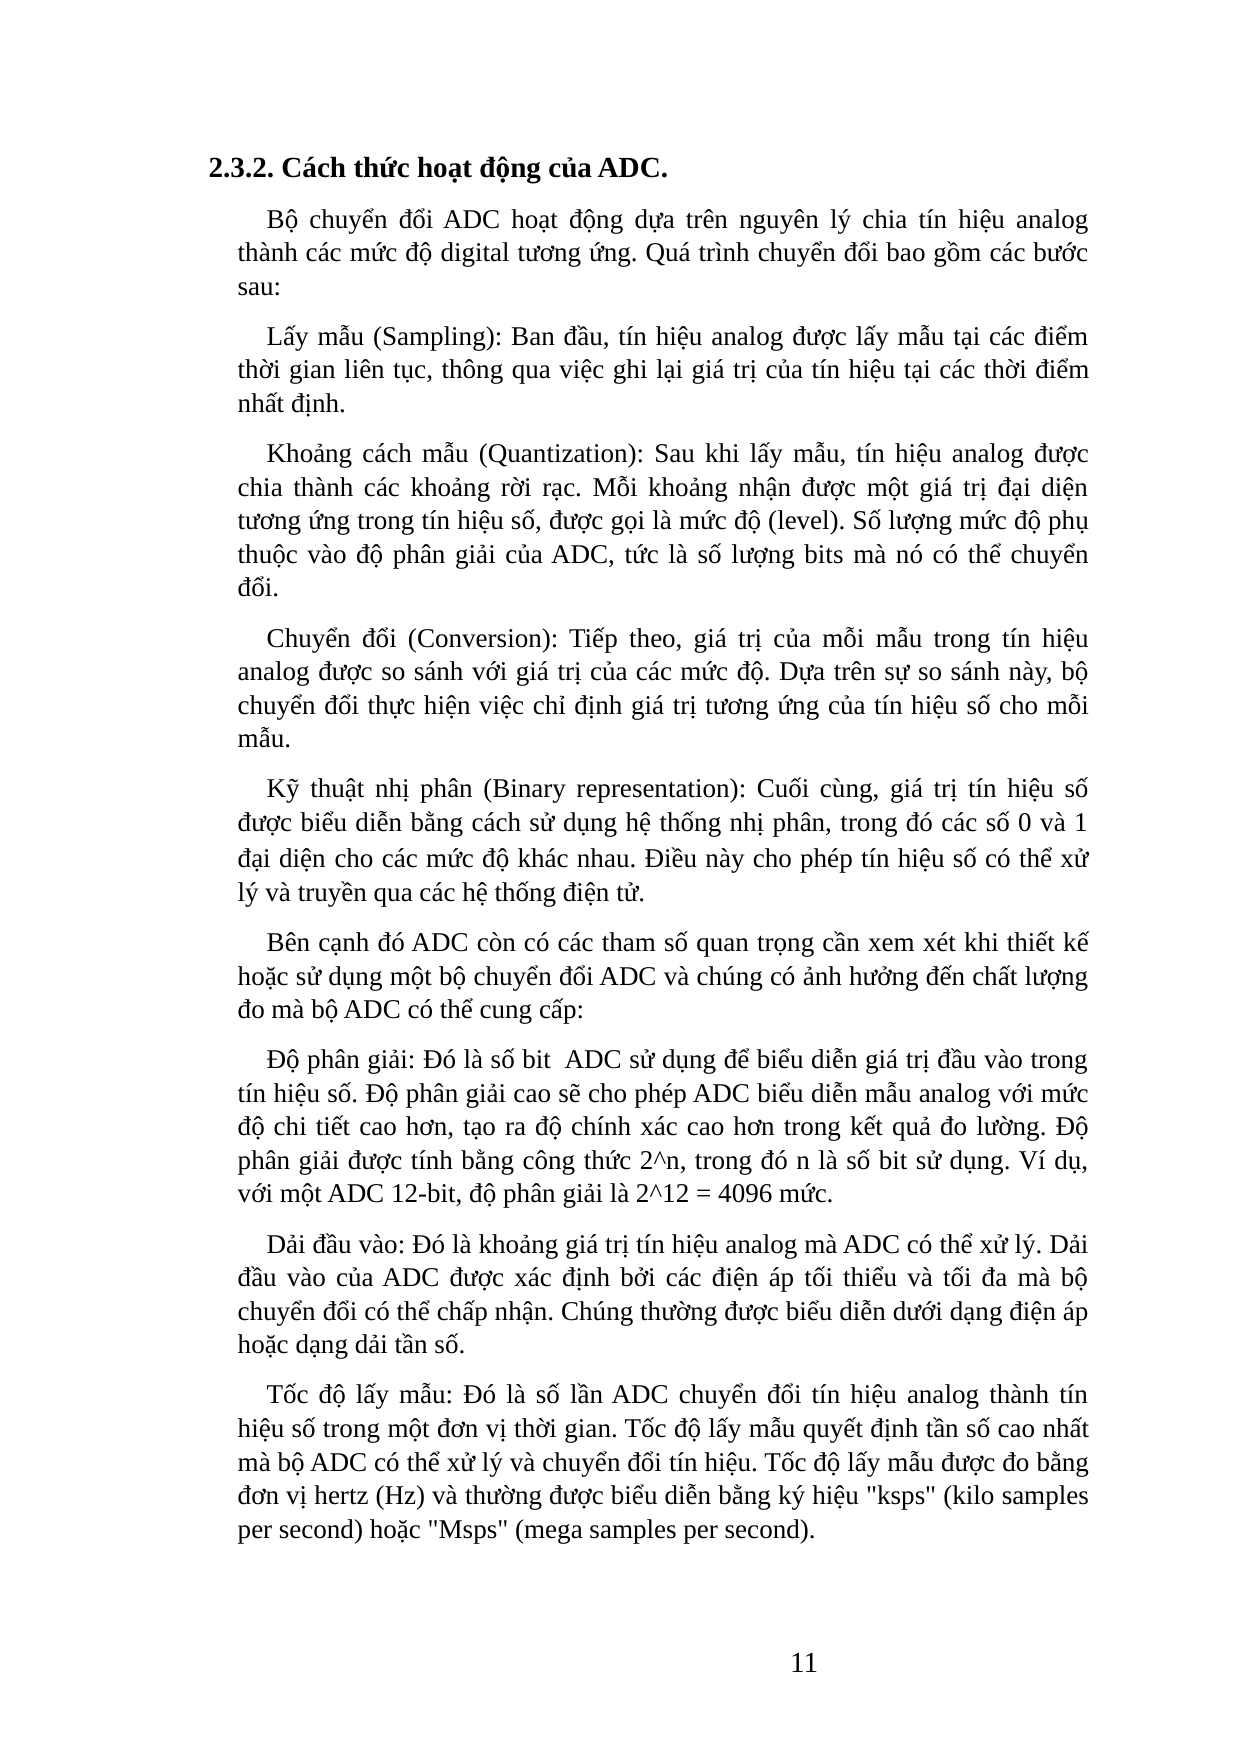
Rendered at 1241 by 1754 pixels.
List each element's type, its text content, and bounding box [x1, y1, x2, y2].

text Dải đầu vào: Đó là khoảng giá trị tín hiệu analog mà ADC có thể xử lý. Dải đầu vào của ADC được xác định bởi các điện áp tối thiểu và tối đa mà bộ chuyển đổi có thể chấp nhận. Chúng thường được biểu diễn dưới dạng điện áp hoặc dạng dải tần số. [237, 1228, 1090, 1359]
text Độ phân giải: Đó là số bit ADC sử dụng để biểu diễn giá trị đầu vào trong tín hiệu số. Độ phân giải cao sẽ cho phép ADC biểu diễn mẫu analog với mức độ chi tiết cao hơn, tạo ra độ chính xác cao hơn trong kết quả đo lường. Độ phân giải được tính bằng công thức 2^n, trong đó n là số bit sử dụng. Ví dụ, với một ADC 12-bit, độ phân giải là 2^12 = 4096 mức. [237, 1043, 1090, 1209]
text Bên cạnh đó ADC còn có các tham số quan trọng cần xem xét khi thiết kế hoặc sử dụng một bộ chuyển đổi ADC và chúng có ảnh hưởng đến chất lượng đo mà bộ ADC có thể cung cấp: [237, 926, 1090, 1024]
text Kỹ thuật nhị phân (Binary representation): Cuối cùng, giá trị tín hiệu số được biểu diễn bằng cách sử dụng hệ thống nhị phân, trong đó các số 0 và 1 đại diện cho các mức độ khác nhau. Điều này cho phép tín hiệu số có thể xử lý và truyền qua các hệ thống điện tử. [237, 773, 1090, 907]
text Khoảng cách mẫu (Quantization): Sau khi lấy mẫu, tín hiệu analog được chia thành các khoảng rời rạc. Mỗi khoảng nhận được một giá trị đại diện tương ứng trong tín hiệu số, được gọi là mức độ (level). Số lượng mức độ phụ thuộc vào độ phân giải của ADC, tức là số lượng bits mà nó có thể chuyển đổi. [237, 437, 1090, 603]
text Chuyển đổi (Conversion): Tiếp theo, giá trị của mỗi mẫu trong tín hiệu analog được so sánh với giá trị của các mức độ. Dựa trên sự so sánh này, bộ chuyển đổi thực hiện việc chỉ định giá trị tương ứng của tín hiệu số cho mỗi mẫu. [237, 622, 1090, 753]
text Bộ chuyển đổi ADC hoạt động dựa trên nguyên lý chia tín hiệu analog thành các mức độ digital tương ứng. Quá trình chuyển đổi bao gồm các bước sau: [237, 203, 1090, 301]
text Tốc độ lấy mẫu: Đó là số lần ADC chuyển đổi tín hiệu analog thành tín hiệu số trong một đơn vị thời gian. Tốc độ lấy mẫu quyết định tần số cao nhất mà bộ ADC có thể xử lý và chuyển đổi tín hiệu. Tốc độ lấy mẫu được đo bằng đơn vị hertz (Hz) và thường được biểu diễn bằng ký hiệu "ksps" (kilo samples per second) hoặc "Msps" (mega samples per second). [237, 1378, 1090, 1544]
text Lấy mẫu (Sampling): Ban đầu, tín hiệu analog được lấy mẫu tại các điểm thời gian liên tục, thông qua việc ghi lại giá trị của tín hiệu tại các thời điểm nhất định. [237, 320, 1090, 418]
text 2.3.2. Cách thức hoạt động của ADC. [208, 150, 1090, 183]
